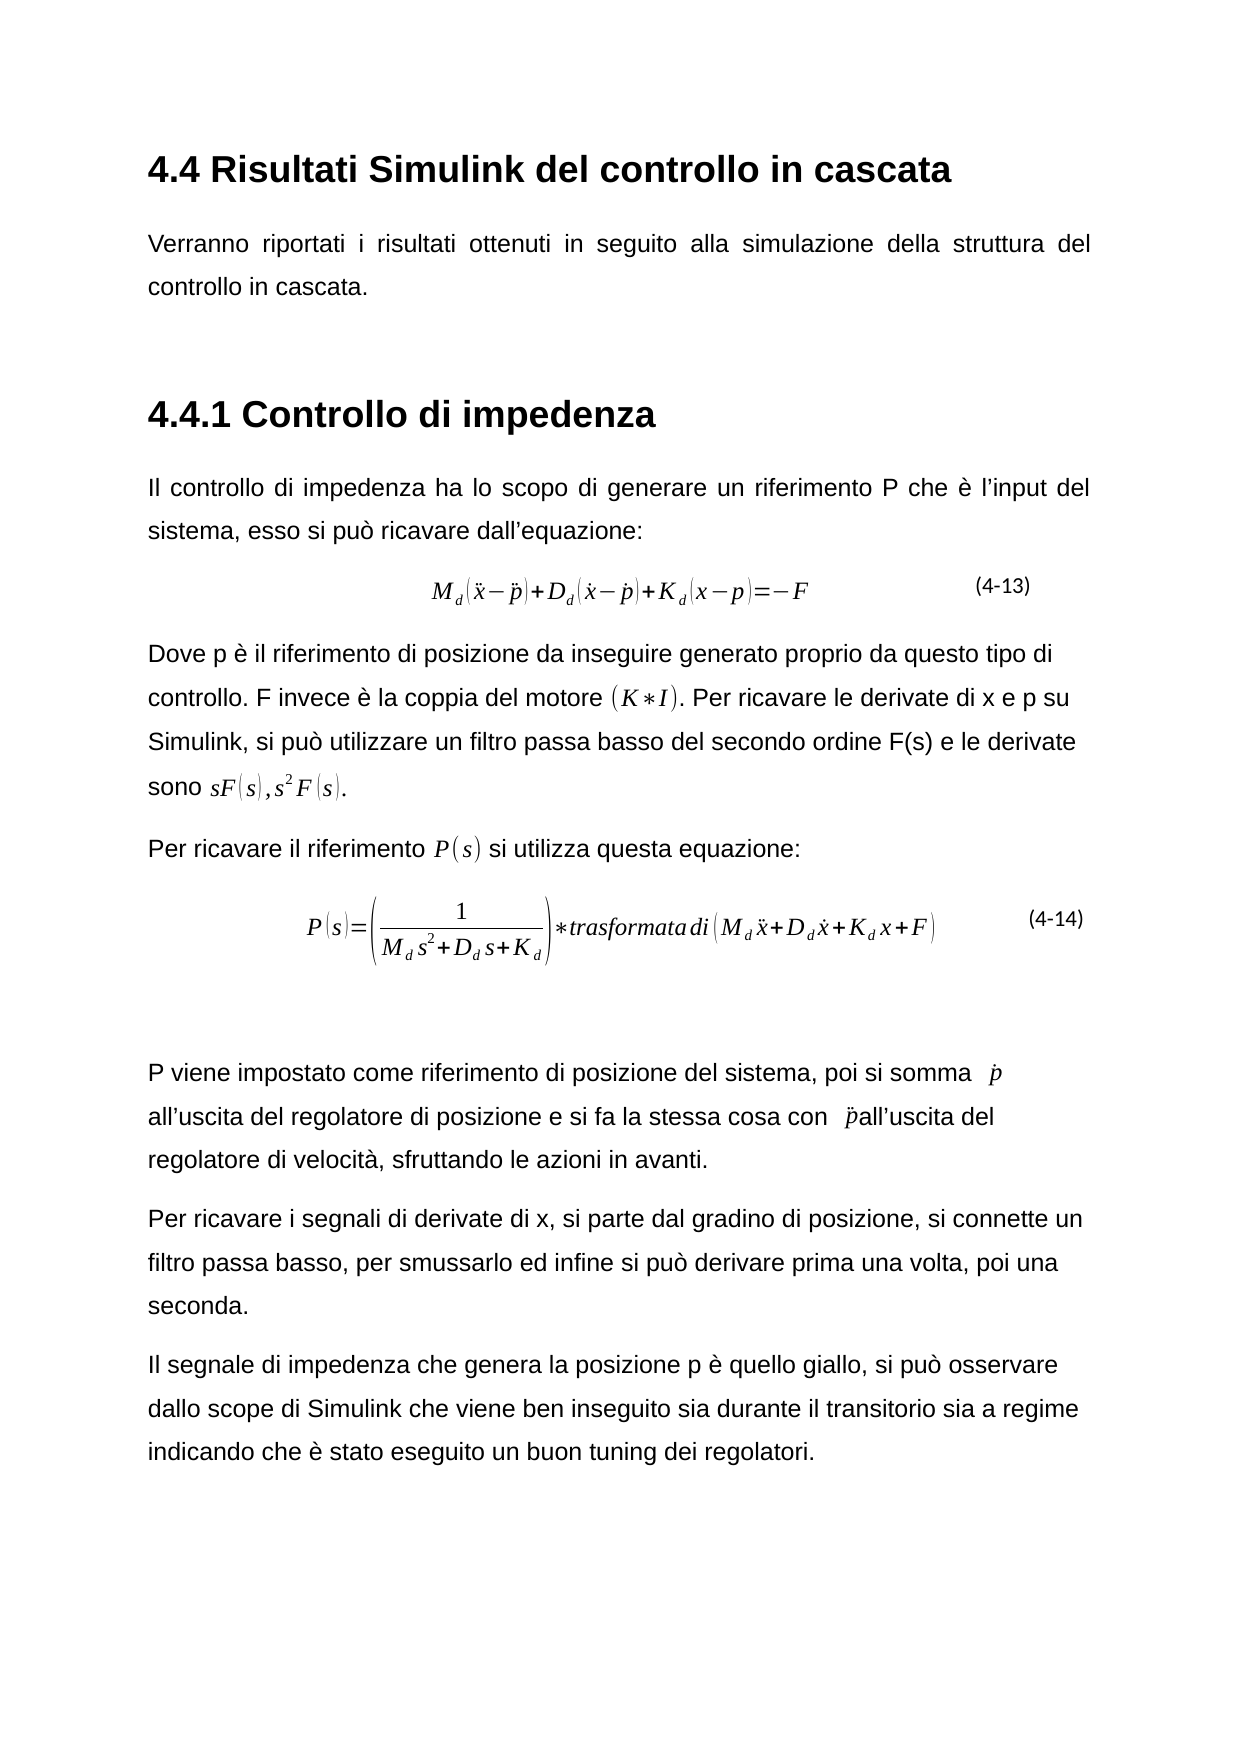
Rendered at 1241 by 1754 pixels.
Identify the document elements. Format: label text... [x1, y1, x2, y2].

text Dove p è il riferimento di posizione da inseguire generato proprio da questo tipo di controllo. F invece è la coppia del motore . Per ricavare le derivate di x e p su Simulink, si può utilizzare un filtro passa basso del secondo ordine F(s) e le derivate sono [148, 639, 1092, 803]
text Per ricavare il riferimento si utilizza questa equazione: [148, 834, 1092, 864]
text Il controllo di impedenza ha lo scopo di generare un riferimento P che è l’input del sistema, esso si può ricavare dall’equazione: [148, 473, 1092, 545]
text 4.4 Risultati Simulink del controllo in cascata [148, 148, 1092, 191]
text Per ricavare i segnali di derivate di x, si parte dal gradino di posizione, si connette un filtro passa basso, per smussarlo ed infine si può derivare prima una volta, poi una seconda. [148, 1204, 1092, 1319]
text Verranno riportati i risultati ottenuti in seguito alla simulazione della struttura del controllo in cascata. [148, 229, 1092, 301]
text 4.4.1 Controllo di impedenza [148, 392, 1092, 435]
text P viene impostato come riferimento di posizione del sistema, poi si somma all’uscita del regolatore di posizione e si fa la stessa cosa con all’uscita del regolatore di velocità, sfruttando le azioni in avanti. [148, 1058, 1092, 1173]
text Il segnale di impedenza che genera la posizione p è quello giallo, si può osservare dallo scope di Simulink che viene ben inseguito sia durante il transitorio sia a regime indicando che è stato eseguito un buon tuning dei regolatori. [148, 1350, 1092, 1465]
